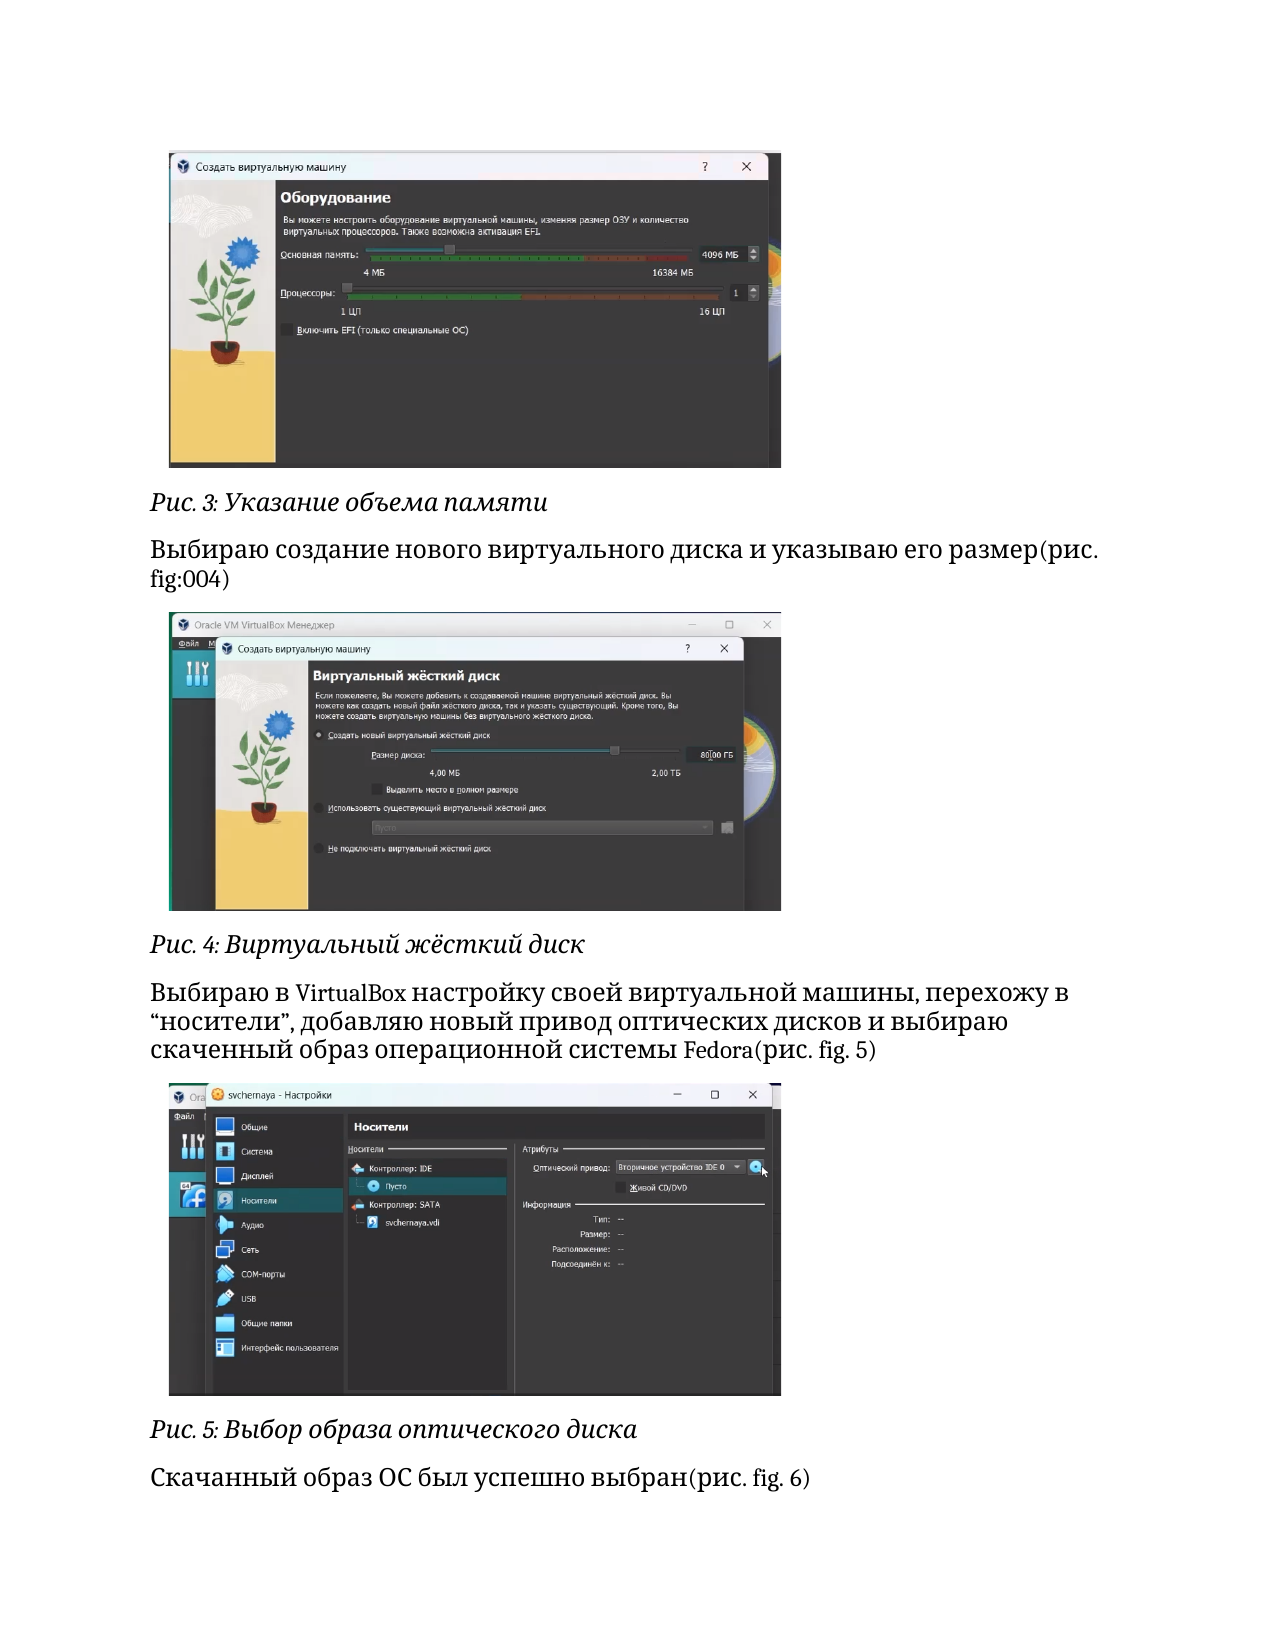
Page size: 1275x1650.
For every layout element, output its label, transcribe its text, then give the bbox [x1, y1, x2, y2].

text Рис. 4: Виртуальный жёсткий диск [150, 931, 1125, 960]
text Рис. 3: Указание объема памяти [150, 488, 1125, 517]
text Рис. 5: Выбор образа оптического диска [150, 1416, 1125, 1445]
picture [168, 150, 782, 468]
text Выбираю создание нового виртуального диска и указываю его размер(рис. fig:004) [150, 536, 1125, 593]
picture [168, 612, 782, 911]
text Скачанный образ ОС был успешно выбран(рис. fig. 6) [150, 1463, 1125, 1492]
picture [168, 1083, 782, 1396]
text Выбираю в VirtualBox настройку своей виртуальной машины, перехожу в “носители”, добавляю новый привод оптических дисков и выбираю скаченный образ операционной системы Fedora(рис. fig. 5) [150, 979, 1125, 1065]
